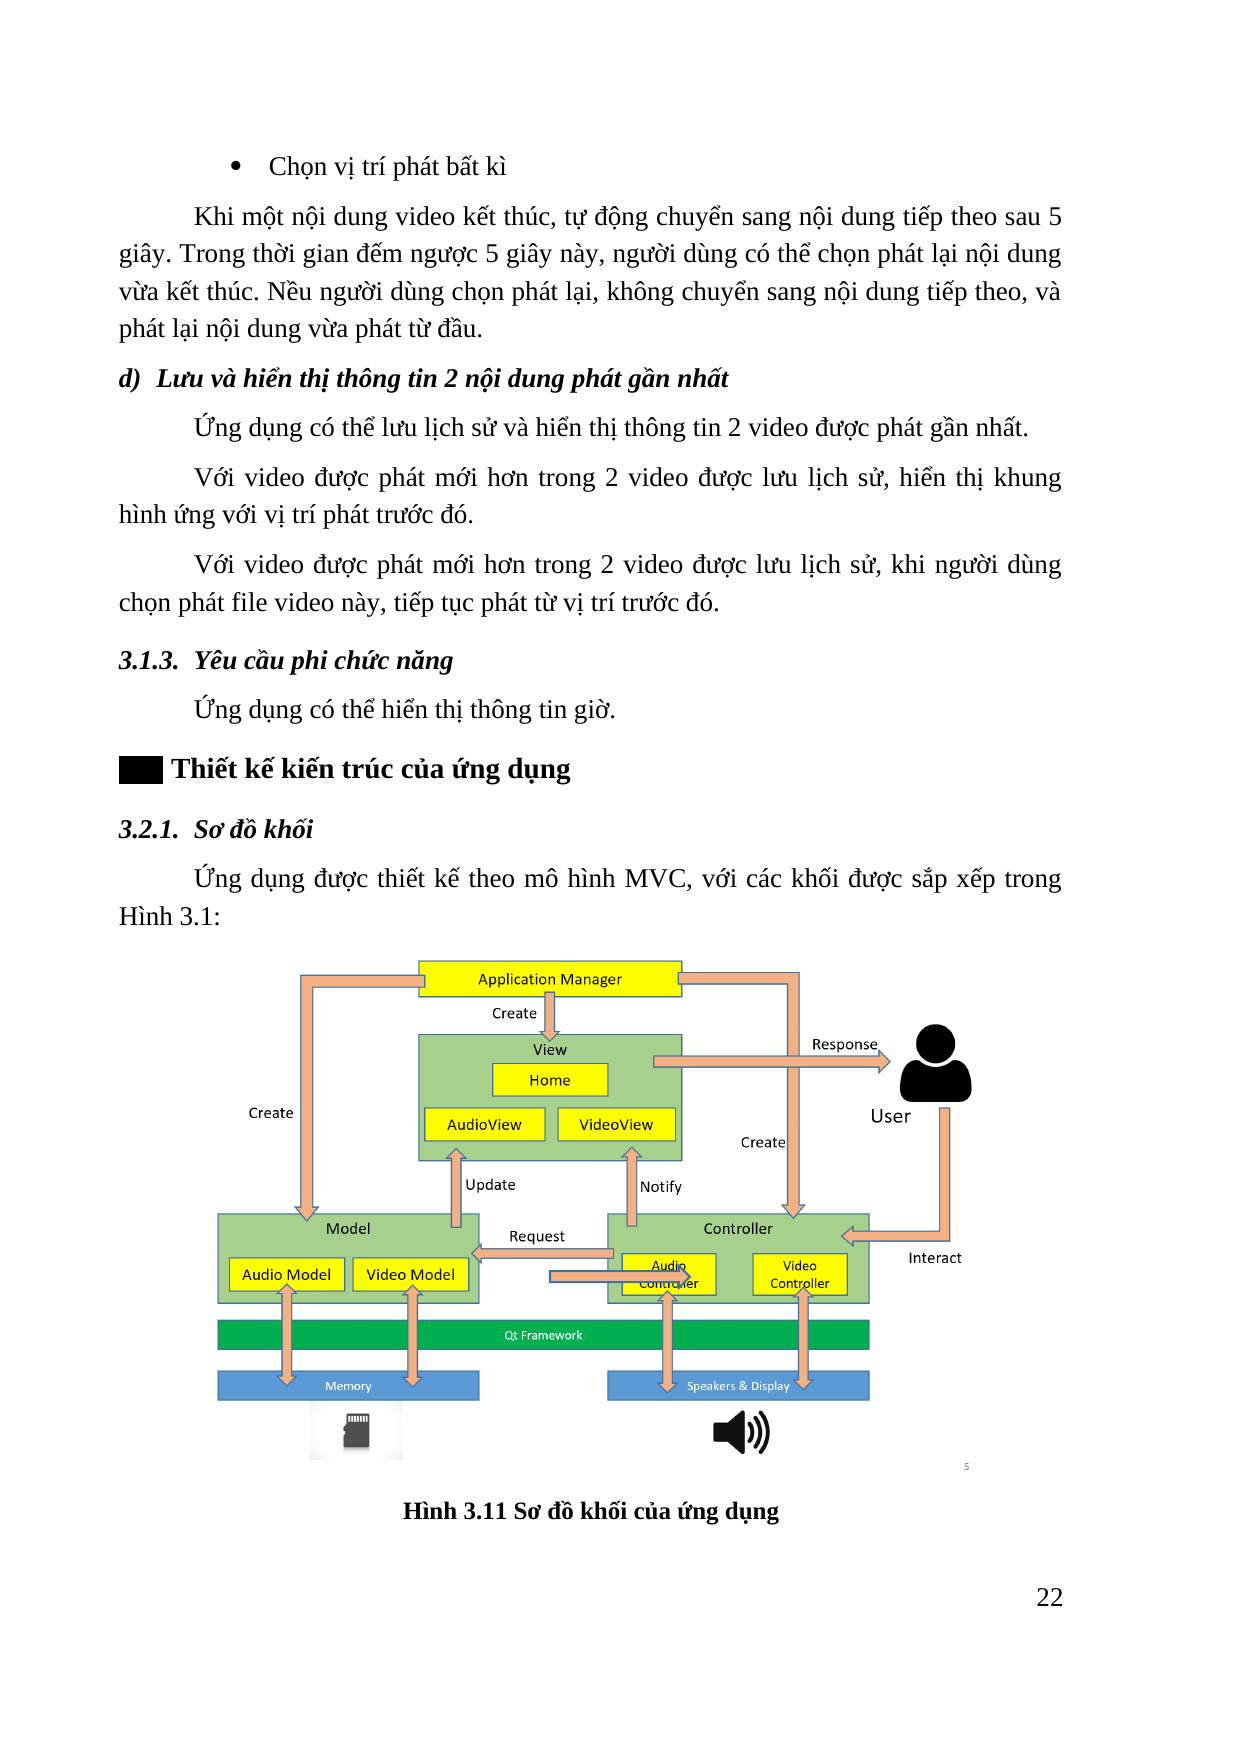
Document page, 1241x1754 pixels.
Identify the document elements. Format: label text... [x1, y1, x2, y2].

list Lưu và hiển thị thông tin 2 nội dung phát gần nhất [118, 362, 1063, 393]
text Với video được phát mới hơn trong 2 video được lưu lịch sử, khi người dùng chọn phát file video này, tiếp tục phát từ vị trí trước đó. [118, 548, 1063, 617]
text Với video được phát mới hơn trong 2 video được lưu lịch sử, hiển thị khung hình ứng với vị trí phát trước đó. [118, 461, 1063, 530]
text Ứng dụng có thể lưu lịch sử và hiển thị thông tin 2 video được phát gần nhất. [118, 411, 1063, 443]
subtitle Thiết kế kiến trúc của ứng dụng [118, 752, 1063, 785]
picture [185, 949, 997, 1478]
subtitle Sơ đồ khối [118, 813, 1063, 844]
list Chọn vị trí phát bất kì [231, 150, 1063, 181]
text Khi một nội dung video kết thúc, tự động chuyển sang nội dung tiếp theo sau 5 giây. Trong thời gian đếm ngược 5 giây này, người dùng có thể chọn phát lại nội dung vừa kết thúc. Nều người dùng chọn phát lại, không chuyển sang nội dung tiếp theo, và phát lại nội dung vừa phát từ đầu. [118, 200, 1063, 343]
subtitle Yêu cầu phi chức năng [118, 644, 1063, 675]
text Ứng dụng có thể hiển thị thông tin giờ. [118, 693, 1063, 725]
text Ứng dụng được thiết kế theo mô hình MVC, với các khối được sắp xếp trong Hình 3.1: [118, 862, 1063, 931]
